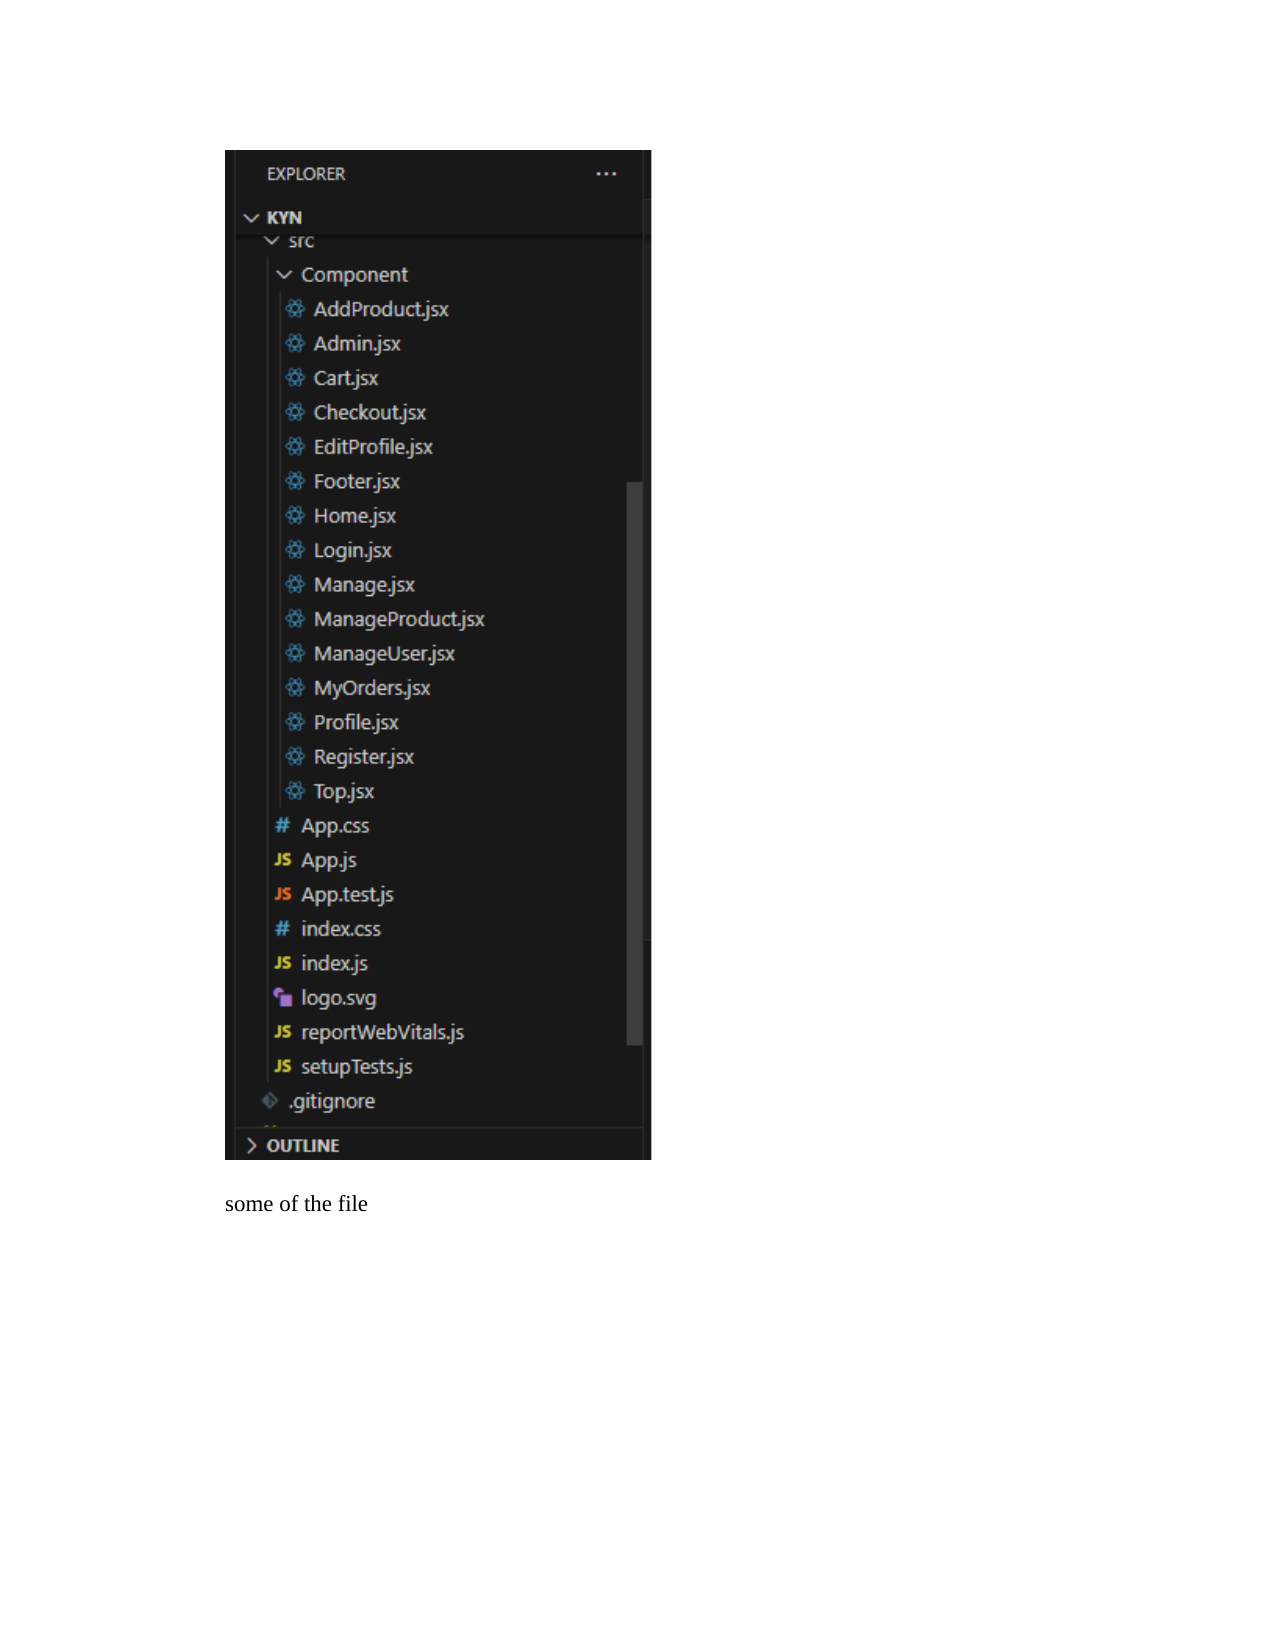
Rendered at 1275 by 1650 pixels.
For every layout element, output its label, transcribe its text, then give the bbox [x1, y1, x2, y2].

picture [225, 150, 652, 1160]
